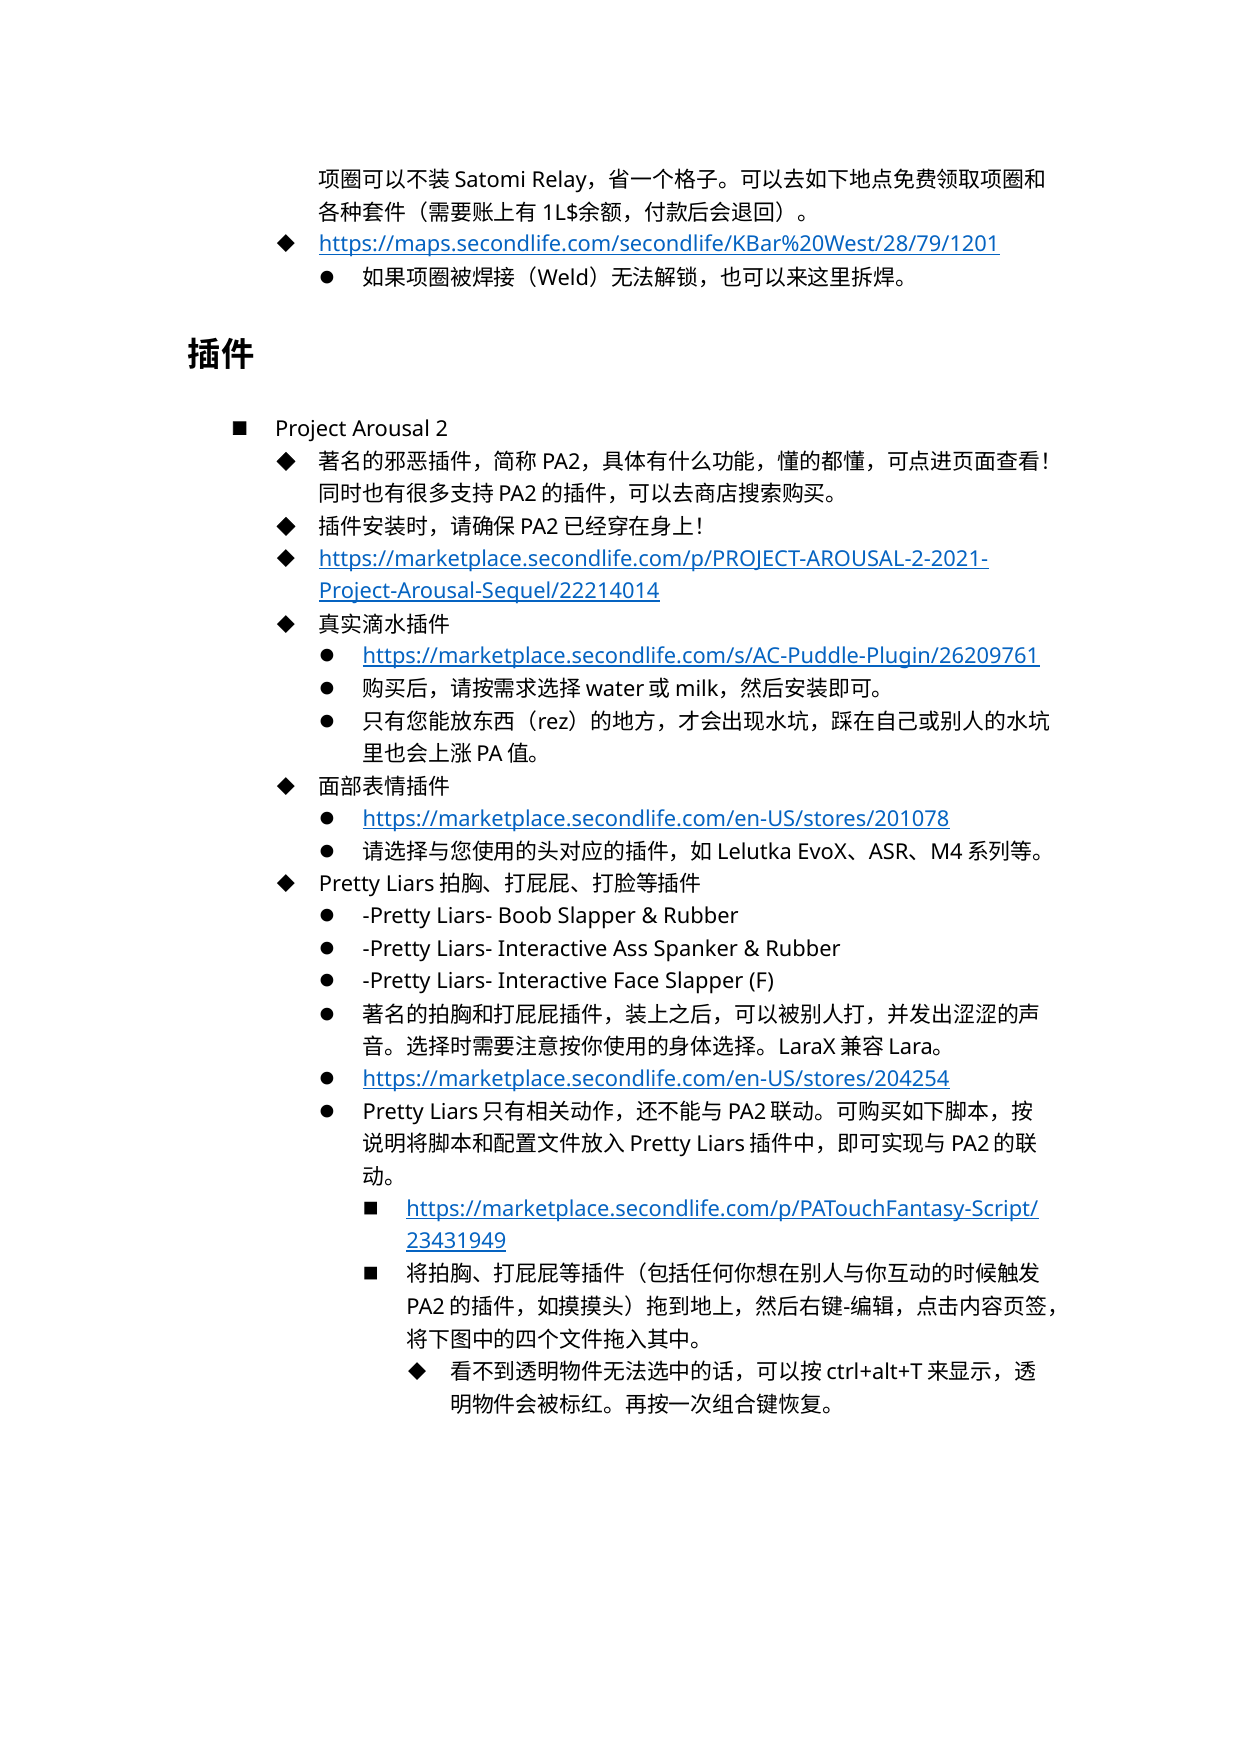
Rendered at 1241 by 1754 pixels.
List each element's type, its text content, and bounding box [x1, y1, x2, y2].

list https://marketplace.secondlife.com/s/AC-Puddle-Plugin/26209761 [319, 639, 1053, 671]
list 将拍胸、打屁屁等插件（包括任何你想在别人与你互动的时候触发PA2的插件，如摸摸头）拖到地上，然后右键-编辑，点击内容页签，将下图中的四个文件拖入其中。 [362, 1256, 1053, 1354]
list 只有您能放东西（rez）的地方，才会出现水坑，踩在自己或别人的水坑里也会上涨PA值。 [319, 704, 1053, 769]
list https://marketplace.secondlife.com/en-US/stores/204254 [319, 1061, 1053, 1094]
list Pretty Liars拍胸、打屁屁、打脸等插件 [275, 866, 1053, 899]
list 请选择与您使用的头对应的插件，如Lelutka EvoX、ASR、M4系列等。 [319, 834, 1053, 866]
list https://marketplace.secondlife.com/p/PROJECT-AROUSAL-2-2021-Project-Arousal-Sequel/22214014 [275, 541, 1053, 606]
list 面部表情插件 [275, 769, 1053, 801]
list Pretty Liars只有相关动作，还不能与PA2联动。可购买如下脚本，按说明将脚本和配置文件放入Pretty Liars插件中，即可实现与PA2的联动。 [319, 1094, 1053, 1191]
list 看不到透明物件无法选中的话，可以按ctrl+alt+T来显示，透明物件会被标红。再按一次组合键恢复。 [406, 1354, 1053, 1419]
list -Pretty Liars- Boob Slapper & Rubber [319, 899, 1053, 931]
list Project Arousal 2 [231, 411, 1053, 444]
list https://maps.secondlife.com/secondlife/KBar%20West/28/79/1201 [275, 227, 1053, 259]
list 著名的拍胸和打屁屁插件，装上之后，可以被别人打，并发出涩涩的声音。选择时需要注意按你使用的身体选择。LaraX兼容Lara。 [319, 996, 1053, 1061]
list https://marketplace.secondlife.com/p/PATouchFantasy-Script/23431949 [362, 1191, 1053, 1256]
list https://marketplace.secondlife.com/en-US/stores/201078 [319, 801, 1053, 834]
list 插件安装时，请确保PA2已经穿在身上！ [275, 509, 1053, 541]
list 真实滴水插件 [275, 606, 1053, 639]
list 如果项圈被焊接（Weld）无法解锁，也可以来这里拆焊。 [319, 259, 1053, 292]
list -Pretty Liars- Interactive Ass Spanker & Rubber [319, 931, 1053, 964]
list 购买后，请按需求选择water或milk，然后安装即可。 [319, 671, 1053, 704]
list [275, 162, 1053, 227]
subtitle 插件 [187, 319, 1053, 384]
list 著名的邪恶插件，简称PA2，具体有什么功能，懂的都懂，可点进页面查看！同时也有很多支持PA2的插件，可以去商店搜索购买。 [275, 444, 1053, 509]
list -Pretty Liars- Interactive Face Slapper (F) [319, 964, 1053, 996]
